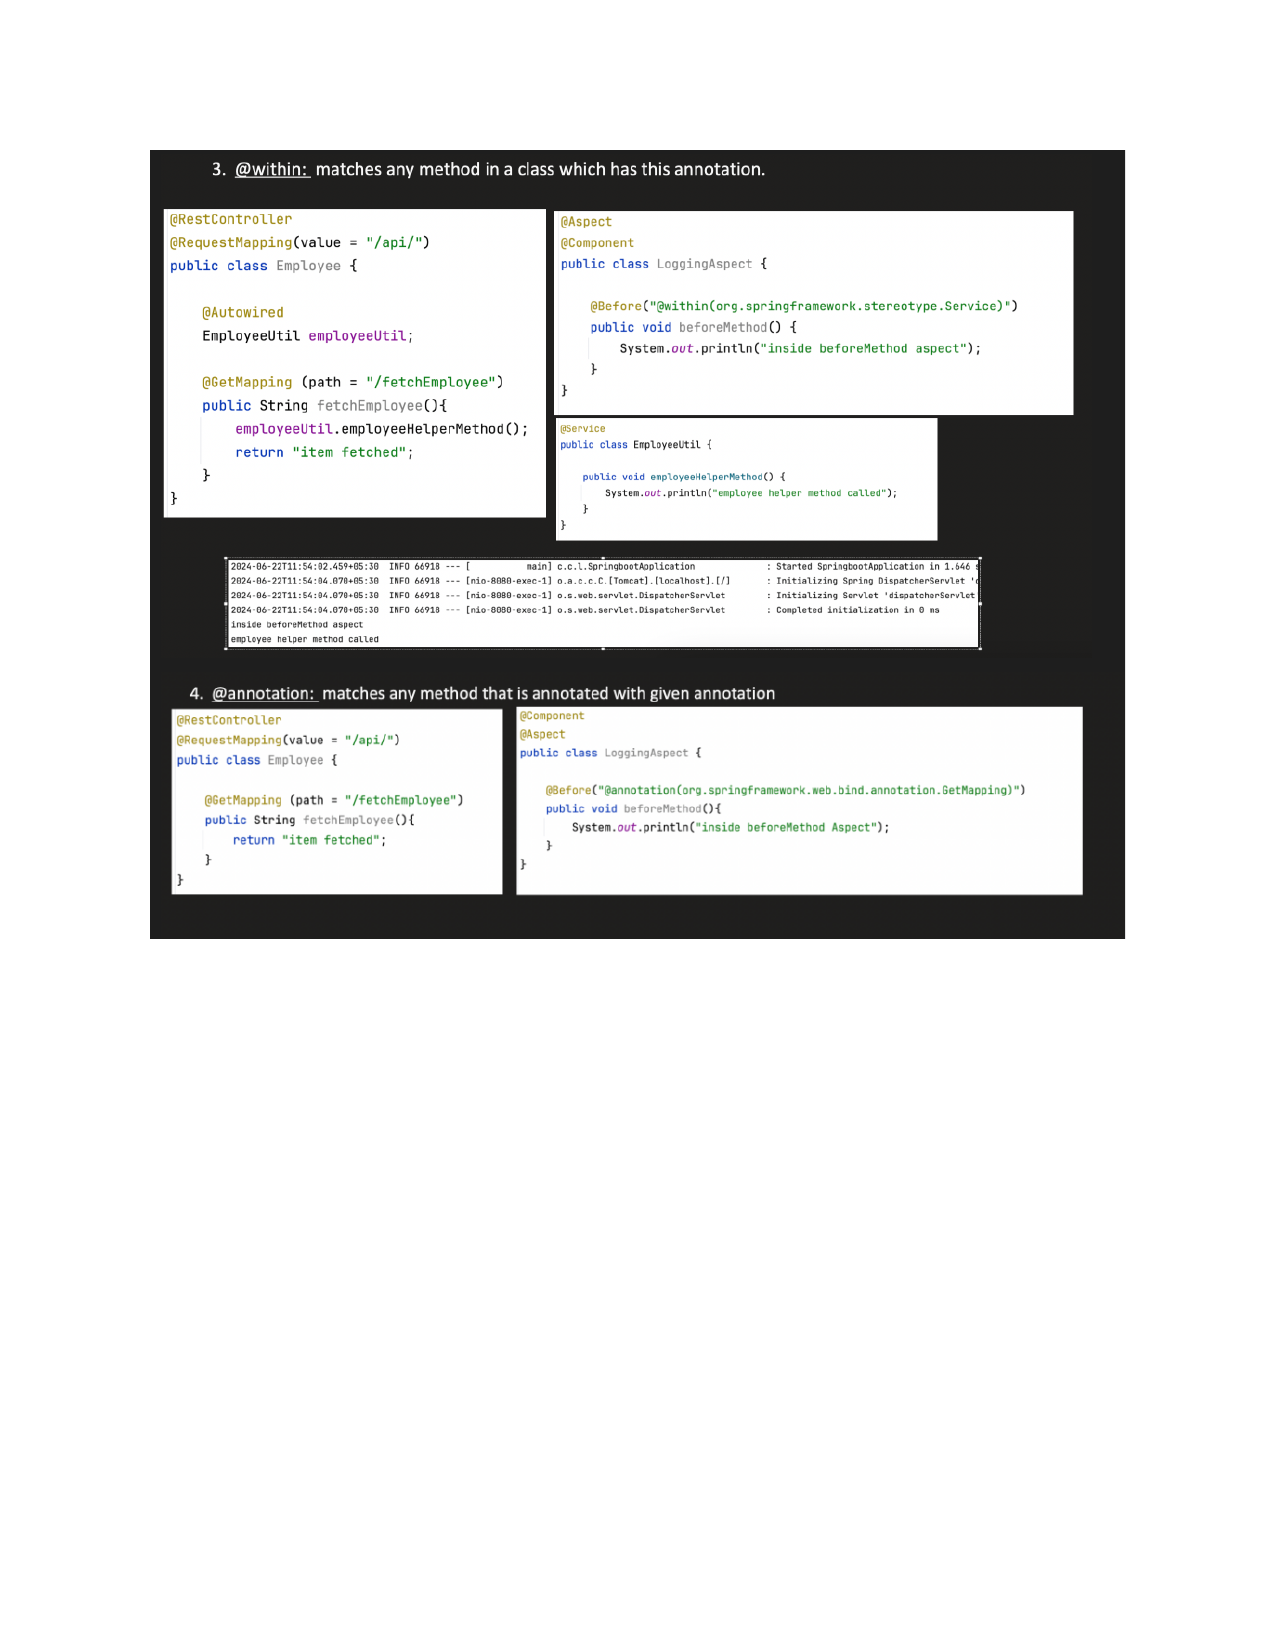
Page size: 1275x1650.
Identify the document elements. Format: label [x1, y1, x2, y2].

picture [150, 150, 1125, 939]
